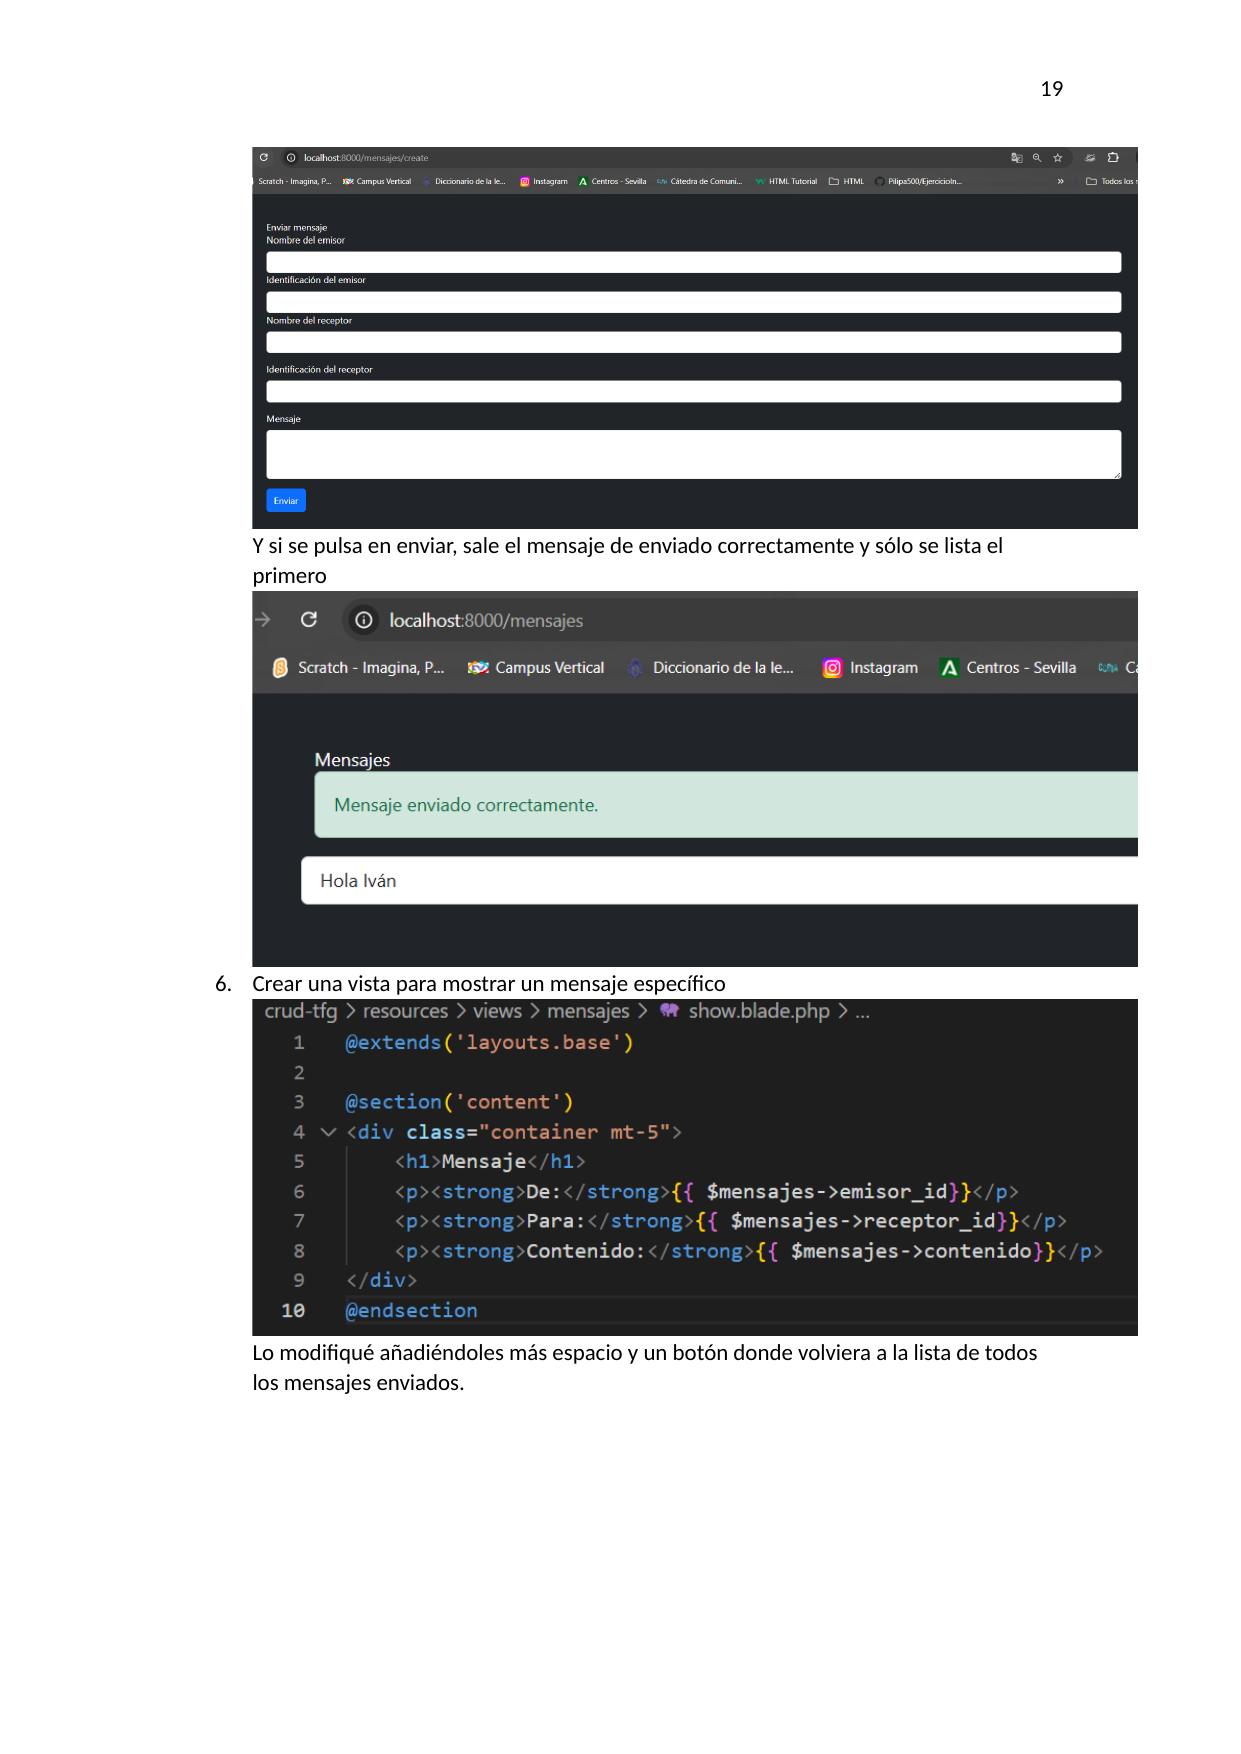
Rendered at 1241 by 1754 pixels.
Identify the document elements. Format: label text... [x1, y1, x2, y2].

picture [252, 999, 1138, 1336]
list Lo modifiqué añadiéndoles más espacio y un botón donde volviera a la lista de todos los mensajes enviados. [252, 1338, 1063, 1396]
picture [252, 591, 1138, 967]
picture [252, 147, 1138, 529]
list Crear una vista para mostrar un mensaje específico [215, 969, 1063, 997]
list Y si se pulsa en enviar, sale el mensaje de enviado correctamente y sólo se lista el primero [252, 531, 1063, 589]
